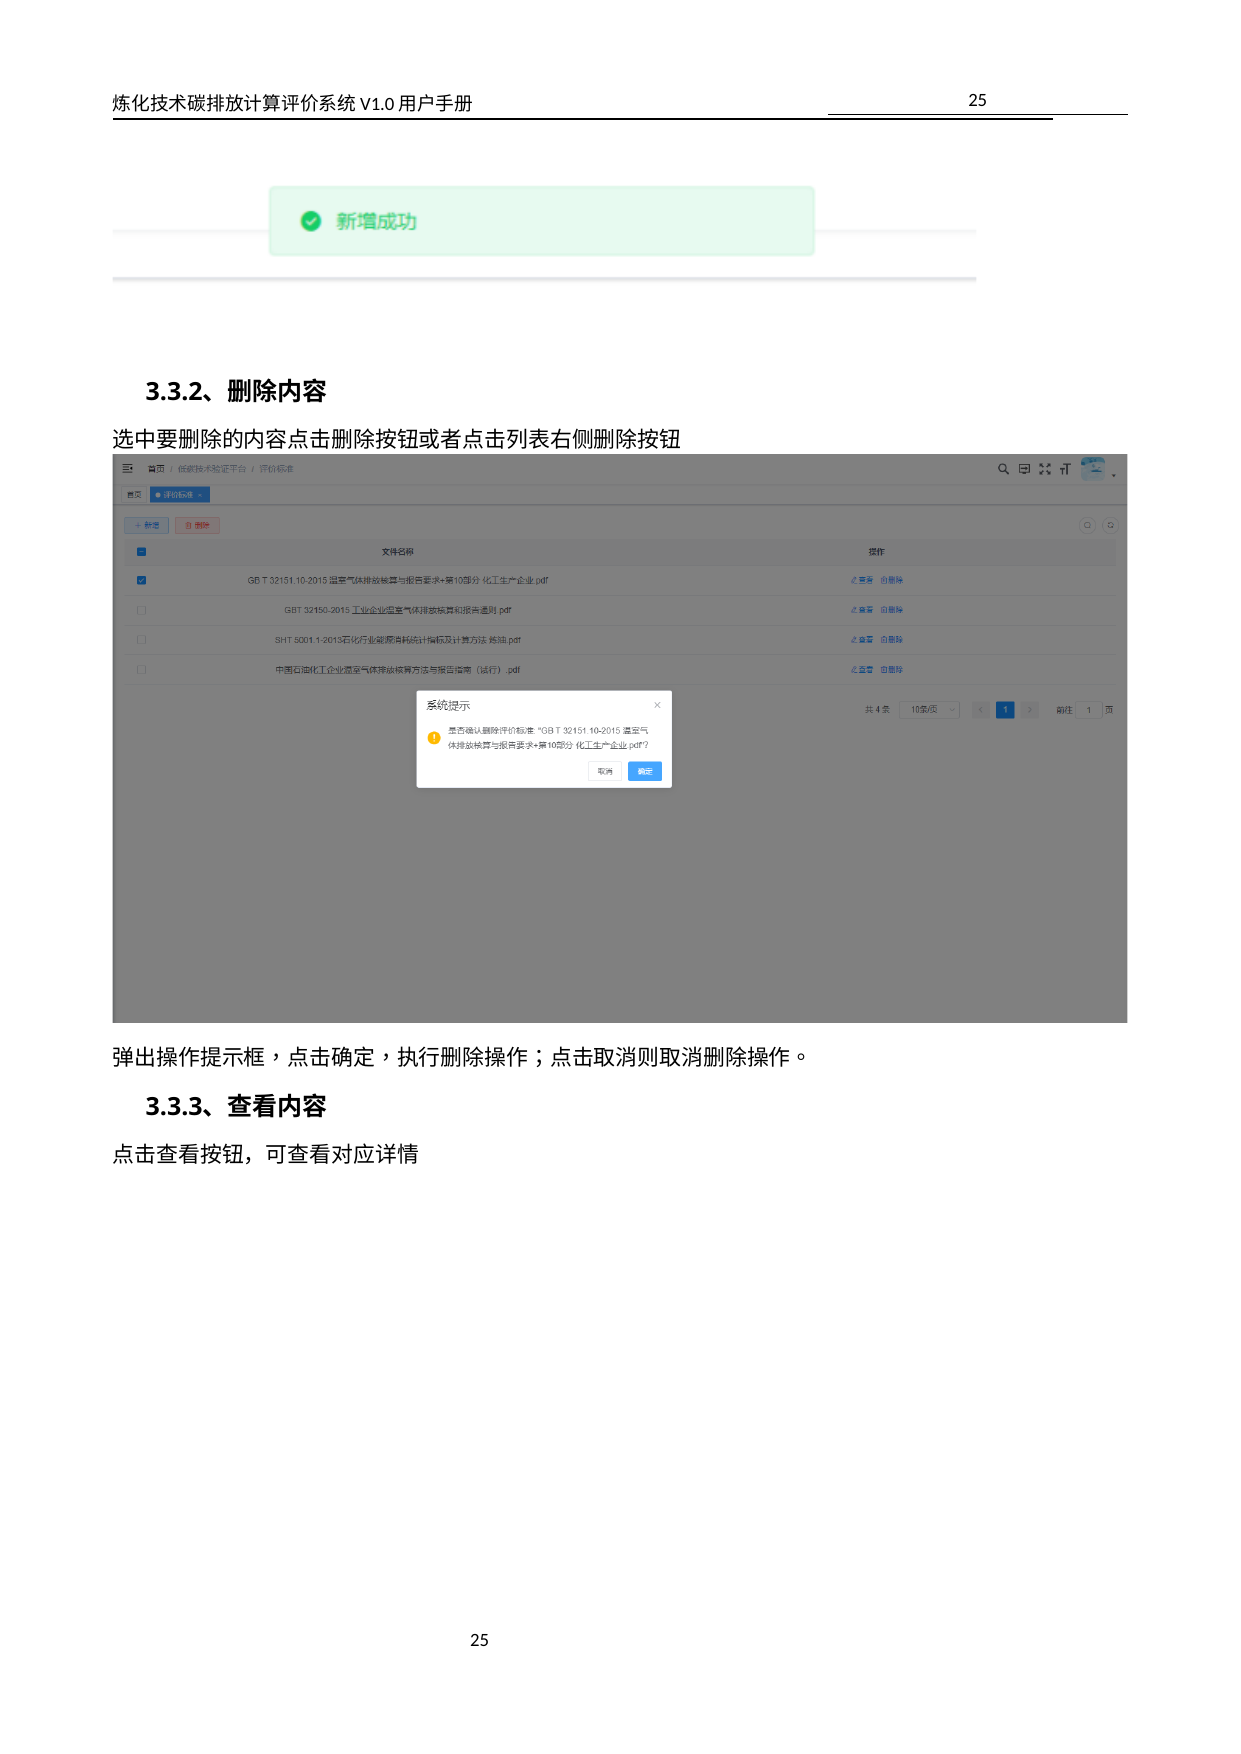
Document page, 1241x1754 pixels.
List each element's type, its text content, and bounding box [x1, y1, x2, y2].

text 点击查看按钮，可查看对应详情 [112, 1137, 1128, 1169]
picture [112, 454, 1128, 1023]
text 选中要删除的内容点击删除按钮或者点击列表右侧删除按钮 [112, 422, 1128, 454]
subtitle 3.3.3、查看内容 [145, 1072, 1128, 1137]
text 弹出操作提示框，点击确定，执行删除操作；点击取消则取消删除操作。 [112, 1039, 1128, 1072]
subtitle 3.3.2、删除内容 [145, 357, 1128, 422]
picture [112, 162, 977, 356]
